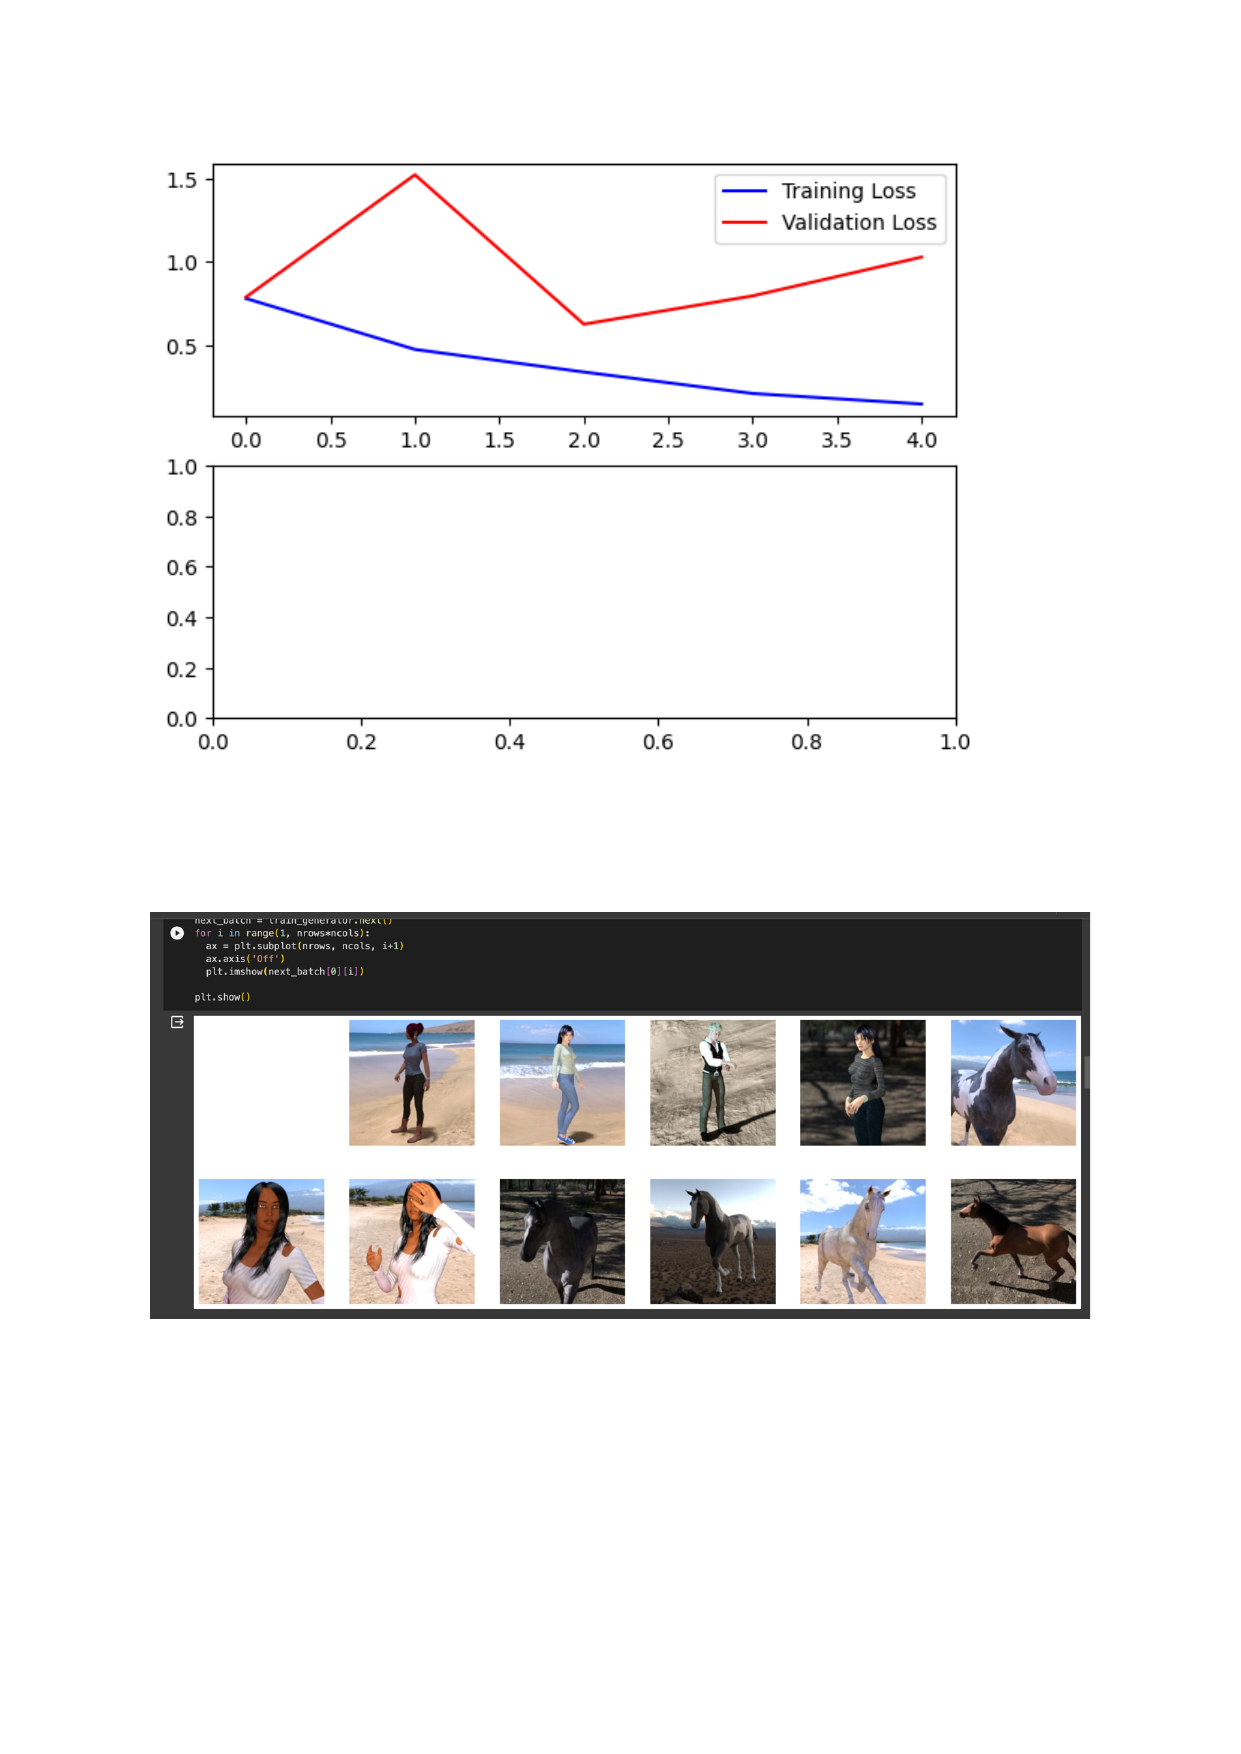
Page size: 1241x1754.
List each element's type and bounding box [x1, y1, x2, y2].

picture [150, 912, 1091, 1319]
picture [150, 150, 986, 769]
